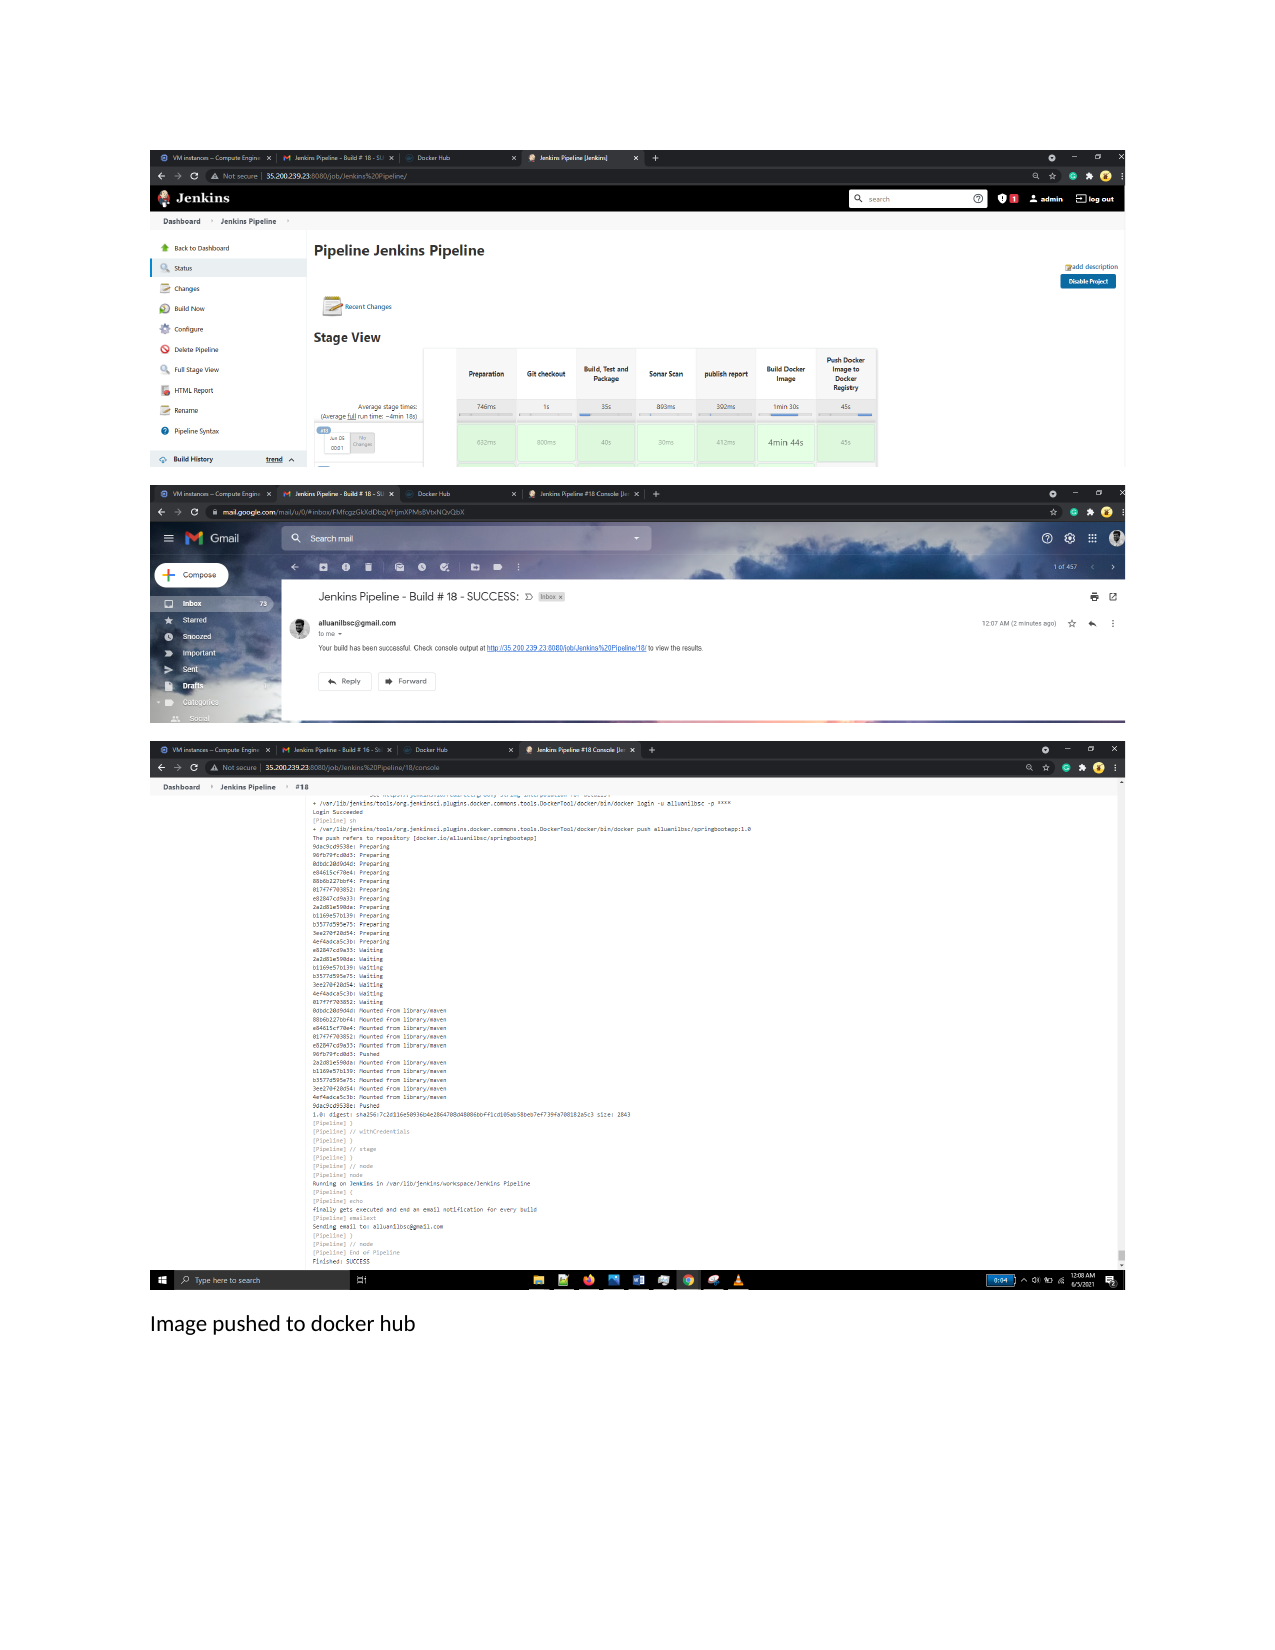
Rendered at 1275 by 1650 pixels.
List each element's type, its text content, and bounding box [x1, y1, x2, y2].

picture [150, 485, 1125, 723]
picture [150, 741, 1125, 1290]
picture [150, 150, 1125, 467]
text Image pushed to docker hub [150, 1309, 1125, 1337]
